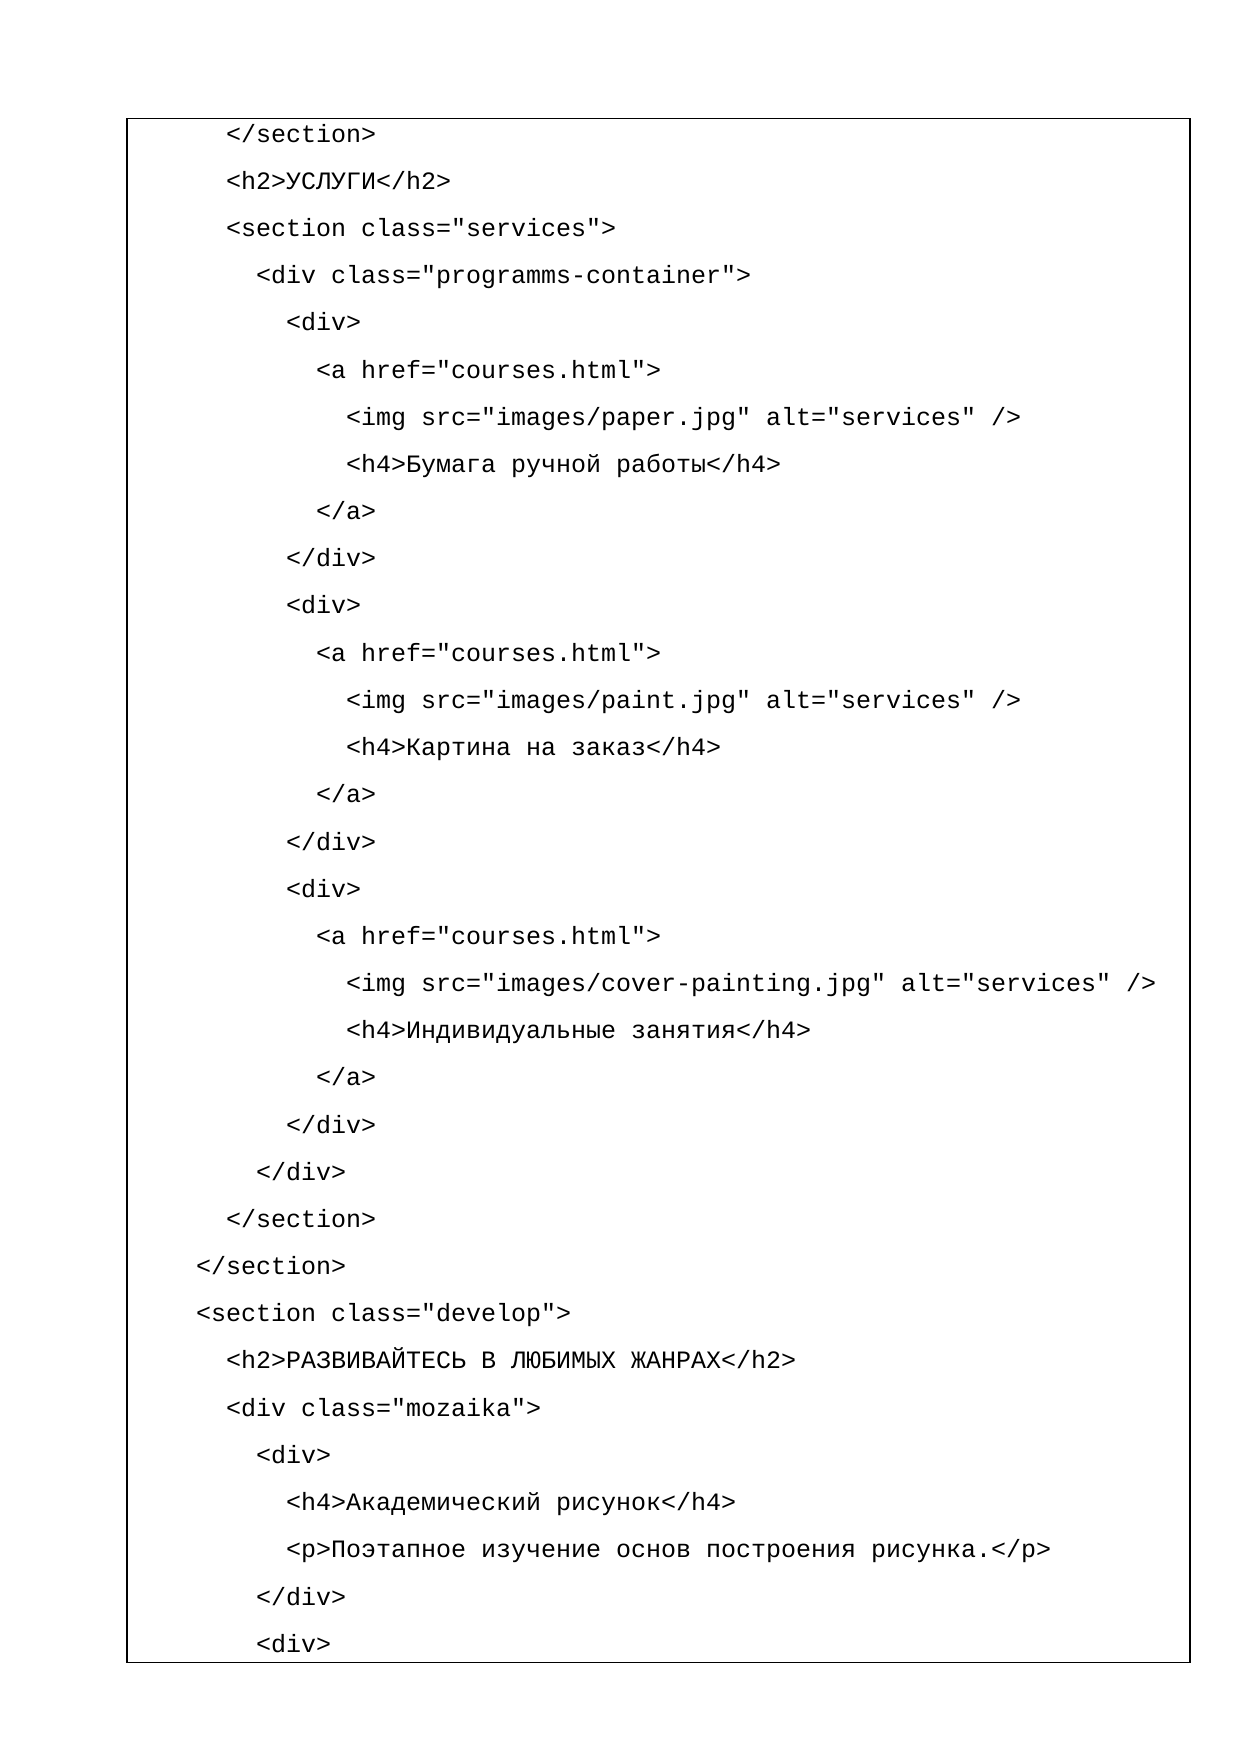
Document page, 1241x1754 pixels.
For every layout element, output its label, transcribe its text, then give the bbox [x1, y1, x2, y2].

text </section> [128, 1251, 1189, 1282]
text <div> [128, 873, 1189, 904]
text </a> [128, 779, 1189, 810]
text <a href="courses.html"> [128, 637, 1189, 669]
text <div class="mozaika"> [128, 1392, 1189, 1424]
text <img src="images/paint.jpg" alt="services" /> [128, 684, 1189, 716]
text </div> [128, 1581, 1189, 1612]
text <h2>УСЛУГИ</h2> [128, 165, 1189, 197]
text <h4>Картина на заказ</h4> [128, 732, 1189, 763]
text <div> [128, 590, 1189, 621]
text <h4>Бумага ручной работы</h4> [128, 448, 1189, 480]
text </a> [128, 1062, 1189, 1093]
text <p>Поэтапное изучение основ построения рисунка.</p> [128, 1534, 1189, 1565]
text <h4>Академический рисунок</h4> [128, 1487, 1189, 1518]
text </div> [128, 1156, 1189, 1188]
text <div> [128, 307, 1189, 338]
text <img src="images/cover-painting.jpg" alt="services" /> [128, 967, 1189, 999]
text </a> [128, 496, 1189, 527]
text <img src="images/paper.jpg" alt="services" /> [128, 401, 1189, 433]
text </section> [128, 119, 1189, 149]
text <div> [128, 1439, 1189, 1471]
text </div> [128, 826, 1189, 857]
text <div class="programms-container"> [128, 260, 1189, 291]
text <section class="develop"> [128, 1298, 1189, 1329]
text </div> [128, 543, 1189, 574]
text </section> [128, 1203, 1189, 1235]
text <a href="courses.html"> [128, 354, 1189, 386]
text <a href="courses.html"> [128, 920, 1189, 952]
text <h4>Индивидуальные занятия</h4> [128, 1015, 1189, 1046]
text <section class="services"> [128, 212, 1189, 244]
text <h2>РАЗВИВАЙТЕСЬ В ЛЮБИМЫХ ЖАНРАХ</h2> [128, 1345, 1189, 1376]
text <div> [128, 1628, 1189, 1662]
text </div> [128, 1109, 1189, 1141]
